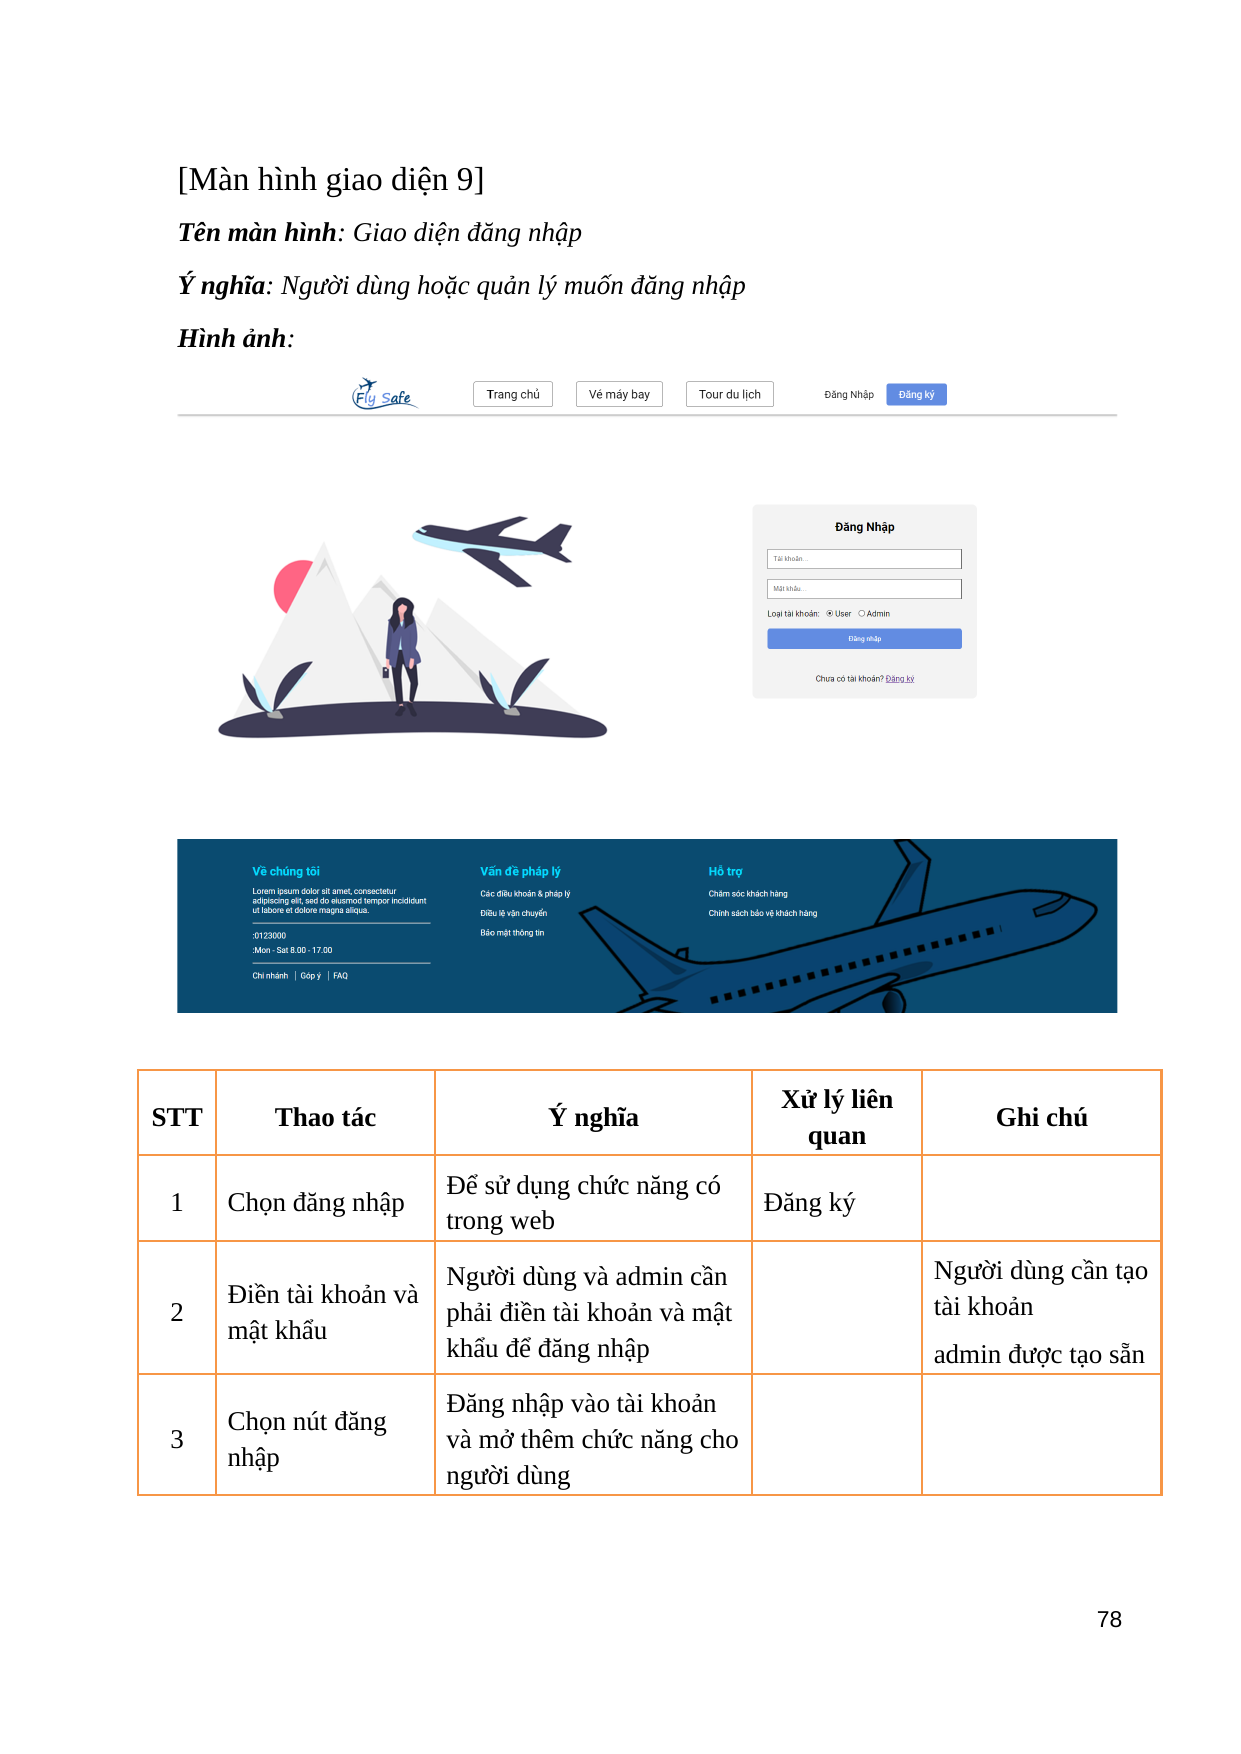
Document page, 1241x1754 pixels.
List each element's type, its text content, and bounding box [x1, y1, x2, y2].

table_cell Đăng ký [753, 1156, 921, 1239]
table_header Thao tác [217, 1071, 434, 1154]
table_header STT [139, 1071, 215, 1154]
table_cell Điền tài khoản và mật khẩu [217, 1242, 434, 1373]
table_header Ý nghĩa [436, 1071, 751, 1154]
table_cell 3 [139, 1375, 215, 1494]
table_cell [923, 1375, 1160, 1494]
table_header Ghi chú [923, 1071, 1160, 1154]
table_cell Người dùng và admin cần phải điền tài khoản và mật khẩu để đăng nhập [436, 1242, 751, 1373]
table_cell Chọn nút đăng nhập [217, 1375, 434, 1494]
table_cell 2 [139, 1242, 215, 1373]
picture [177, 374, 1118, 1013]
subtitle [Màn hình giao diện 9] [177, 159, 1122, 198]
table_cell [753, 1242, 921, 1373]
text Hình ảnh: [177, 322, 1122, 353]
table_cell [753, 1375, 921, 1494]
text Tên màn hình: Giao diện đăng nhập [177, 216, 1122, 247]
table_cell Đăng nhập vào tài khoản và mở thêm chức năng cho người dùng [436, 1375, 751, 1494]
text Ý nghĩa: Người dùng hoặc quản lý muốn đăng nhập [177, 269, 1122, 300]
table_cell 1 [139, 1156, 215, 1239]
table_cell Người dùng cần tạo tài khoản admin được tạo sẵn [923, 1242, 1160, 1373]
table_cell Để sử dụng chức năng có trong web [436, 1156, 751, 1239]
table_cell [923, 1156, 1160, 1239]
table_header Xử lý liên quan [753, 1071, 921, 1154]
table_cell Chọn đăng nhập [217, 1156, 434, 1239]
